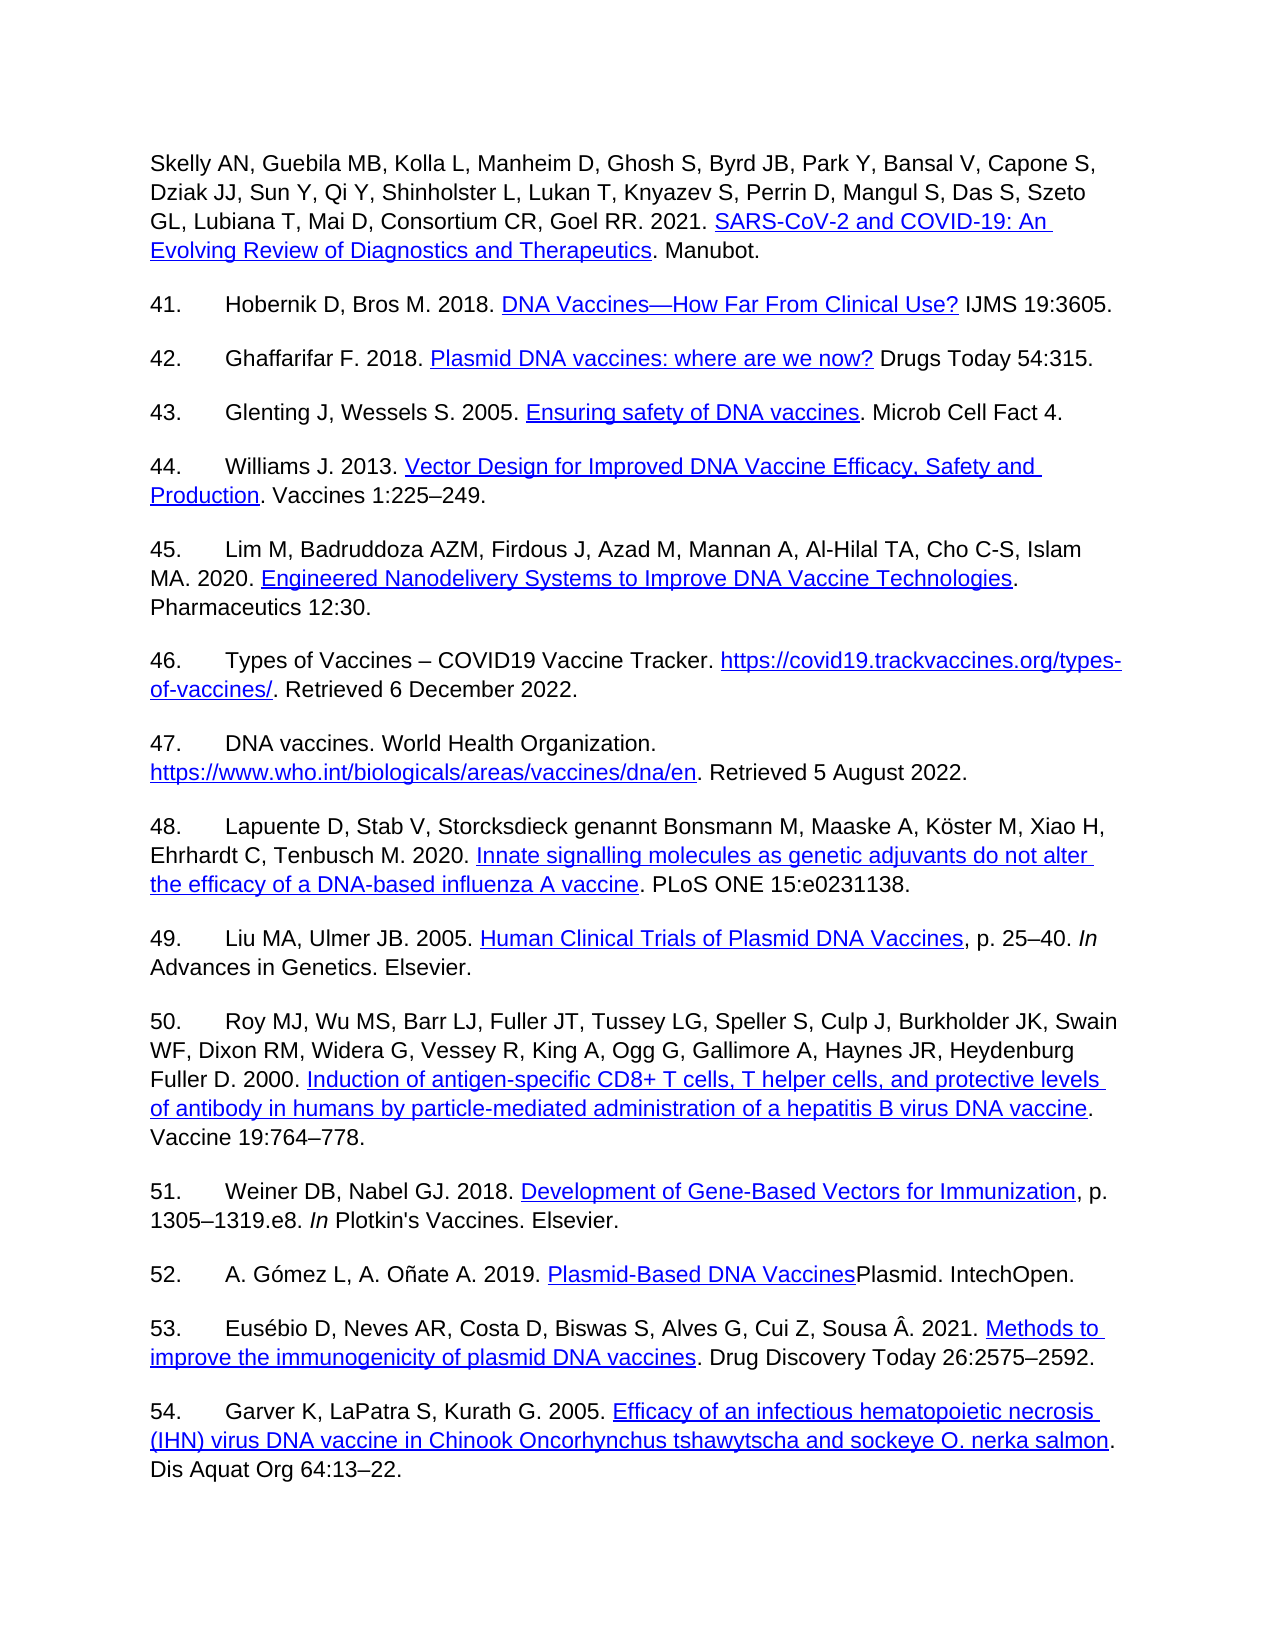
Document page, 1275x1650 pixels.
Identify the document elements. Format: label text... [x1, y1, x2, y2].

text 46. Types of Vaccines – COVID19 Vaccine Tracker. https://covid19.trackvaccines.org/types-of-vaccines/. Retrieved 6 December 2022. [150, 647, 1125, 703]
text 53. Eusébio D, Neves AR, Costa D, Biswas S, Alves G, Cui Z, Sousa Â. 2021. Methods to improve the immunogenicity of plasmid DNA vaccines. Drug Discovery Today 26:2575–2592. [150, 1315, 1125, 1370]
text 41. Hobernik D, Bros M. 2018. DNA Vaccines—How Far From Clinical Use? IJMS 19:3605. [150, 291, 1125, 317]
text 49. Liu MA, Ulmer JB. 2005. Human Clinical Trials of Plasmid DNA Vaccines, p. 25–40. In Advances in Genetics. Elsevier. [150, 925, 1125, 981]
text 47. DNA vaccines. World Health Organization. https://www.who.int/biologicals/areas/vaccines/dna/en. Retrieved 5 August 2022. [150, 730, 1125, 786]
text 43. Glenting J, Wessels S. 2005. Ensuring safety of DNA vaccines. Microb Cell Fact 4. [150, 399, 1125, 425]
text 51. Weiner DB, Nabel GJ. 2018. Development of Gene-Based Vectors for Immunization, p. 1305–1319.e8. In Plotkin's Vaccines. Elsevier. [150, 1178, 1125, 1233]
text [150, 150, 1125, 263]
text 54. Garver K, LaPatra S, Kurath G. 2005. Efficacy of an infectious hematopoietic necrosis (IHN) virus DNA vaccine in Chinook Oncorhynchus tshawytscha and sockeye O. nerka salmon. Dis Aquat Org 64:13–22. [150, 1398, 1125, 1482]
text 52. A. Gómez L, A. Oñate A. 2019. Plasmid-Based DNA VaccinesPlasmid. IntechOpen. [150, 1261, 1125, 1287]
text 48. Lapuente D, Stab V, Storcksdieck genannt Bonsmann M, Maaske A, Köster M, Xiao H, Ehrhardt C, Tenbusch M. 2020. Innate signalling molecules as genetic adjuvants do not alter the efficacy of a DNA-based influenza A vaccine. PLoS ONE 15:e0231138. [150, 813, 1125, 898]
text 45. Lim M, Badruddoza AZM, Firdous J, Azad M, Mannan A, Al-Hilal TA, Cho C-S, Islam MA. 2020. Engineered Nanodelivery Systems to Improve DNA Vaccine Technologies. Pharmaceutics 12:30. [150, 536, 1125, 620]
text 42. Ghaffarifar F. 2018. Plasmid DNA vaccines: where are we now? Drugs Today 54:315. [150, 345, 1125, 371]
text 50. Roy MJ, Wu MS, Barr LJ, Fuller JT, Tussey LG, Speller S, Culp J, Burkholder JK, Swain WF, Dixon RM, Widera G, Vessey R, King A, Ogg G, Gallimore A, Haynes JR, Heydenburg Fuller D. 2000. Induction of antigen-specific CD8+ T cells, T helper cells, and protective levels of antibody in humans by particle-mediated administration of a hepatitis B virus DNA vaccine. Vaccine 19:764–778. [150, 1008, 1125, 1150]
text 44. Williams J. 2013. Vector Design for Improved DNA Vaccine Efficacy, Safety and Production. Vaccines 1:225–249. [150, 453, 1125, 508]
